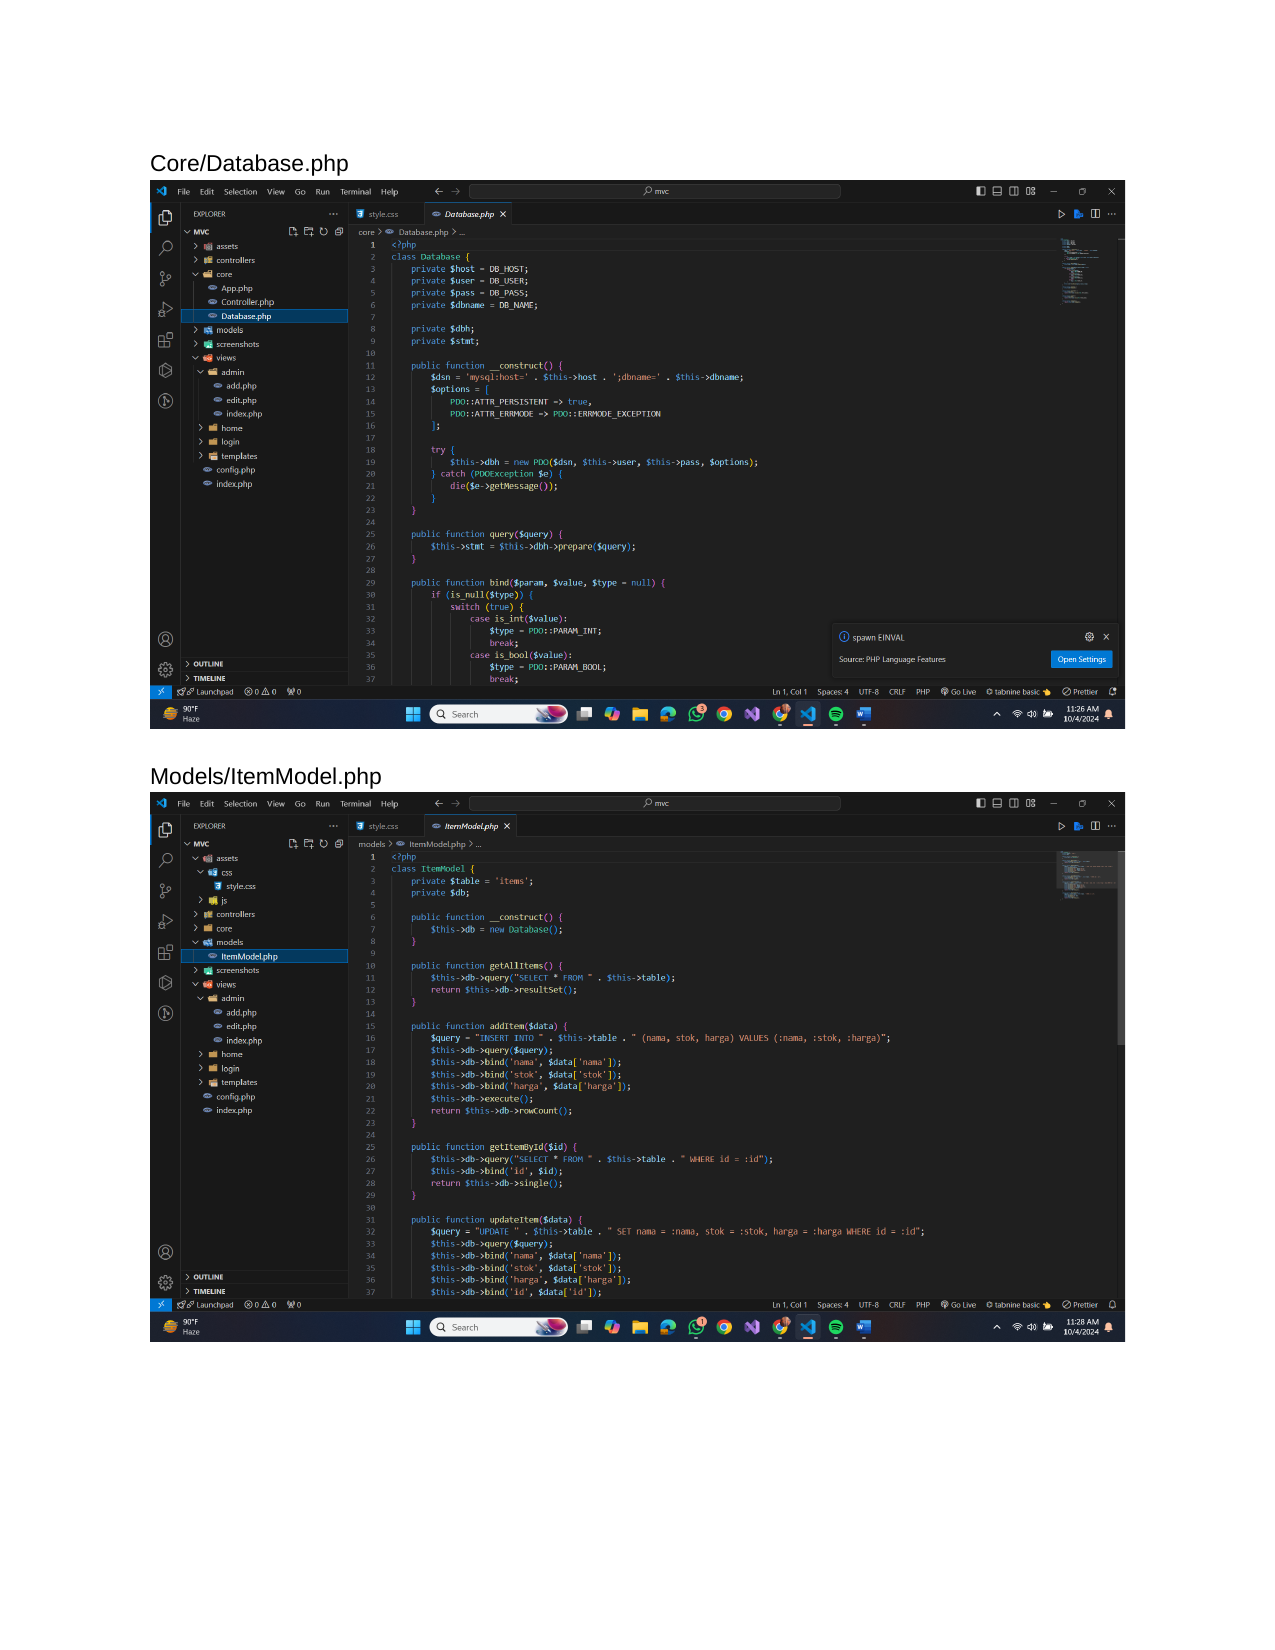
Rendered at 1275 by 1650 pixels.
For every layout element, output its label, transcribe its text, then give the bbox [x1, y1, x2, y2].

text Core/Database.php [150, 150, 1125, 176]
text Models/ItemModel.php [150, 763, 1125, 789]
picture [150, 792, 1125, 1342]
picture [150, 180, 1125, 729]
